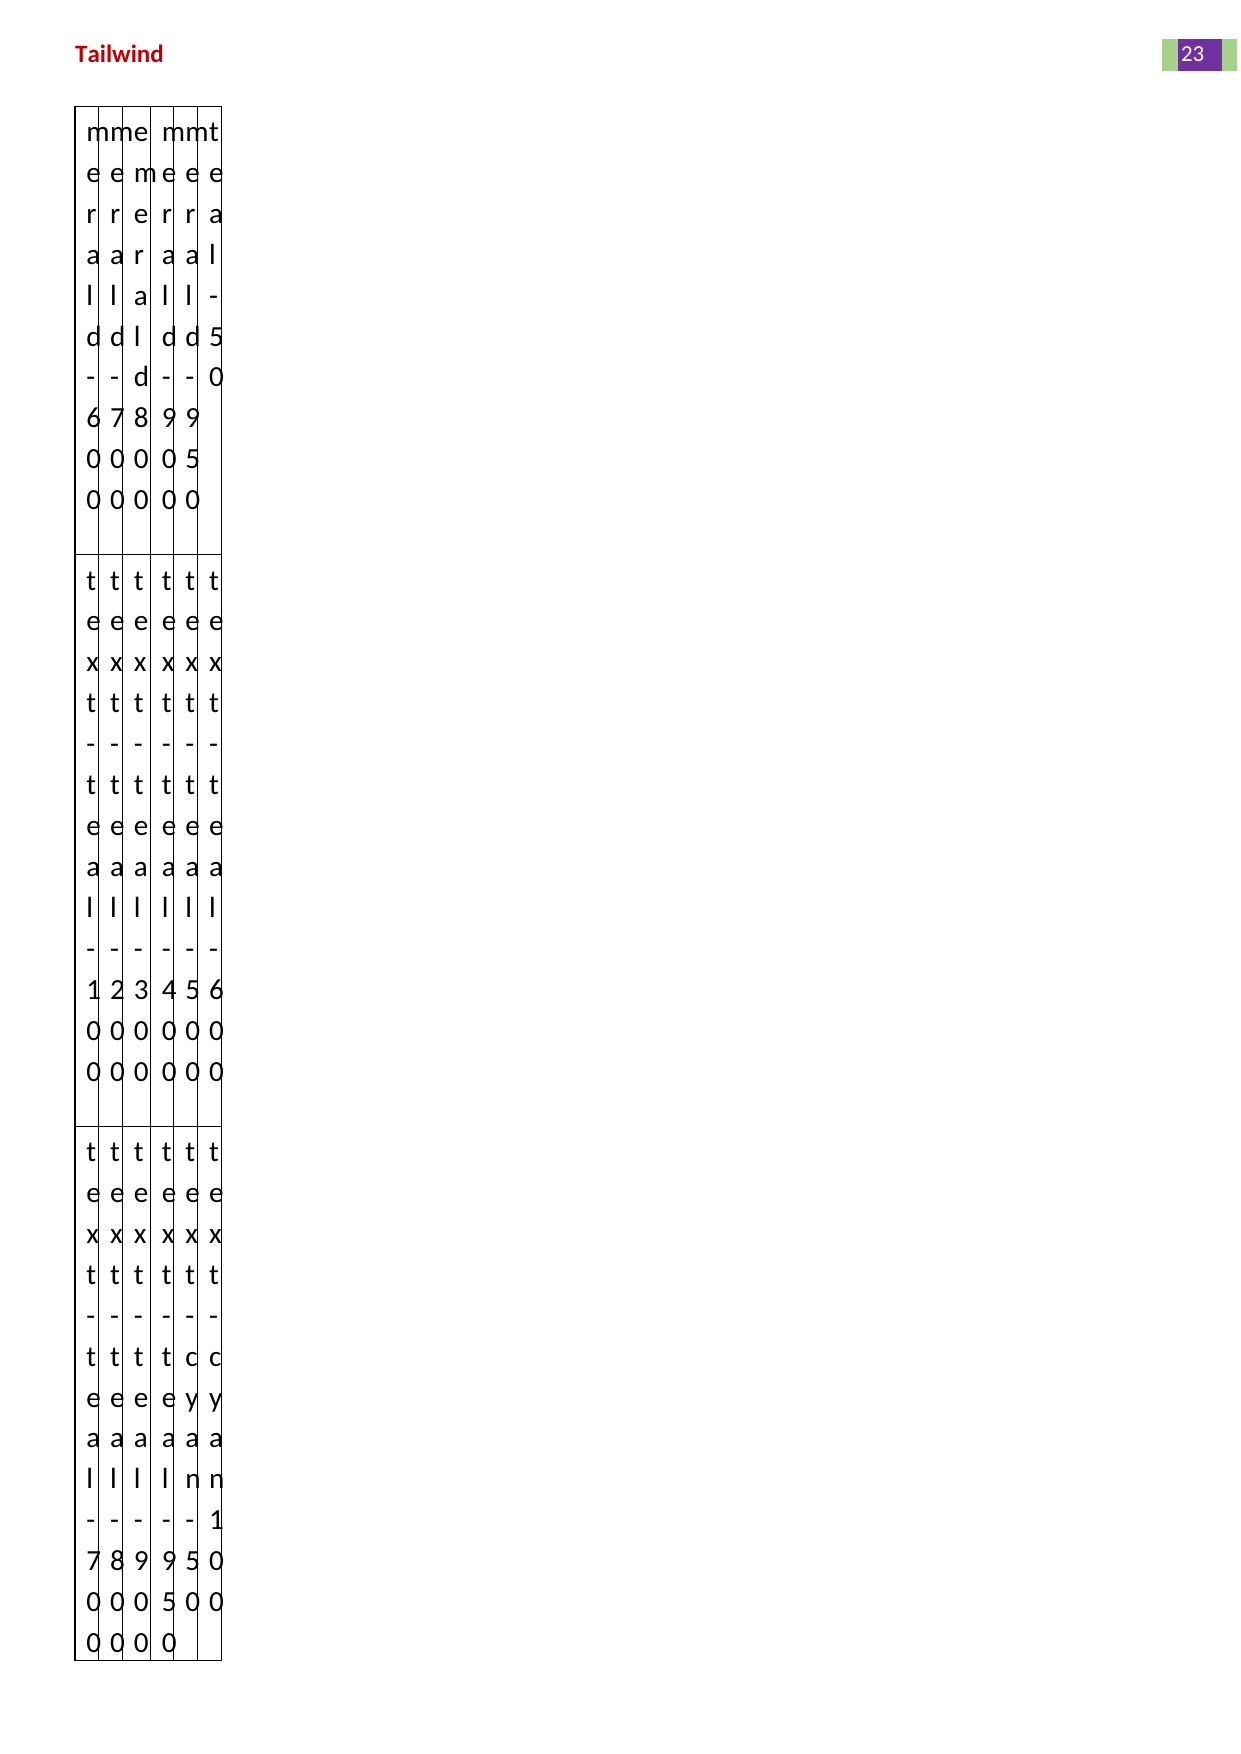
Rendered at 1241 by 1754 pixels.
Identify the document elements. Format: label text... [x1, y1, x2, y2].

table_cell textemerald-950 [174, 107, 197, 554]
table_cell text-teal-600 [198, 555, 221, 1126]
table_cell text-teal-200 [99, 555, 122, 1126]
table_cell text-emerald800 [123, 107, 150, 554]
table_cell text-teal-950 [151, 1127, 173, 1660]
table_cell textemerald-600 [76, 107, 98, 554]
table_cell textemerald-700 [99, 107, 122, 554]
table_cell textemerald-900 [151, 107, 173, 554]
table_cell text-teal-900 [123, 1127, 150, 1660]
table_cell text-teal-300 [123, 555, 150, 1126]
table_cell text-cyan100 [198, 1127, 221, 1660]
table_cell text-cyan-50 [174, 1127, 197, 1660]
table_cell text-teal-400 [151, 555, 173, 1126]
table_cell text-teal-700 [76, 1127, 98, 1660]
table_cell text-teal-50 [198, 107, 221, 554]
table_cell text-teal-100 [76, 555, 98, 1126]
table_cell text-teal-800 [99, 1127, 122, 1660]
table_cell text-teal-500 [174, 555, 197, 1126]
